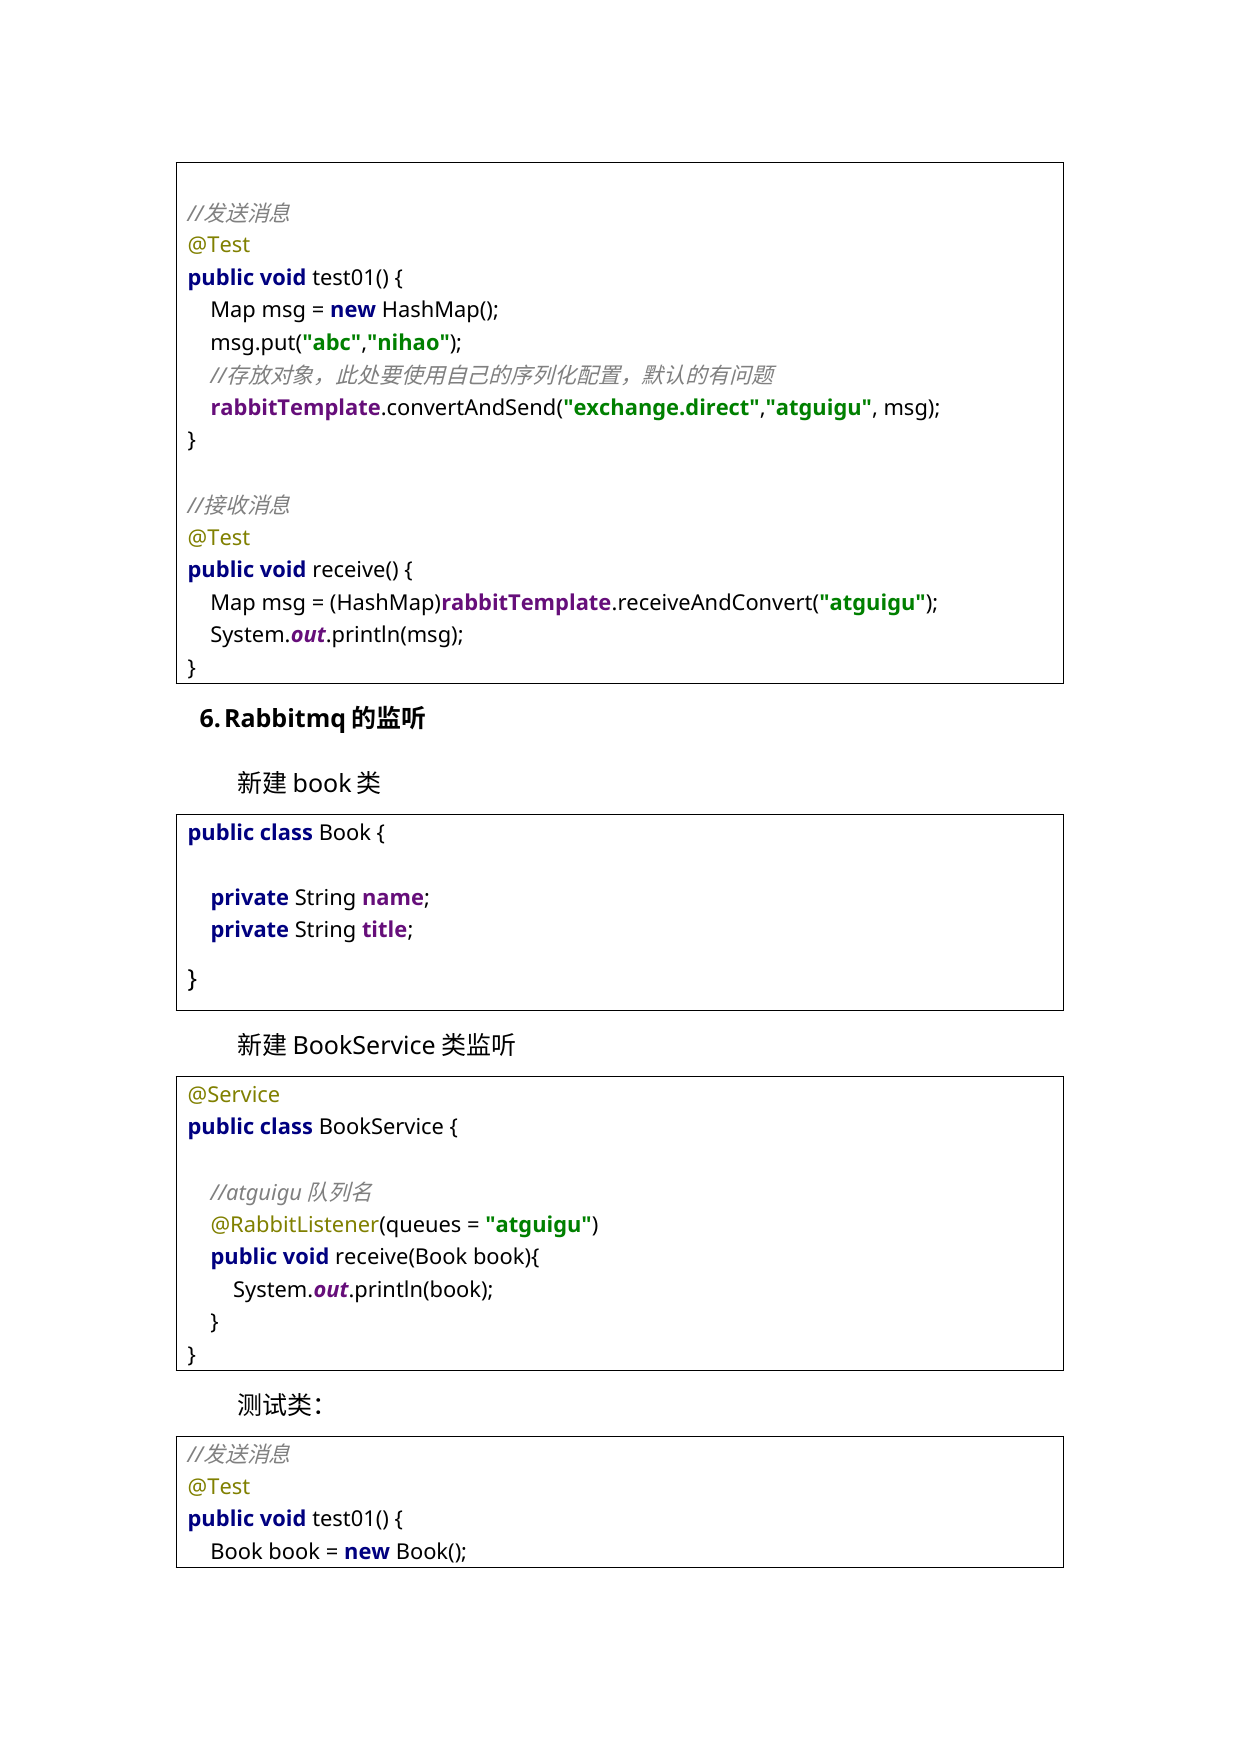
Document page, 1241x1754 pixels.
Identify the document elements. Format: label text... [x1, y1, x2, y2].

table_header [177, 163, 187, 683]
text 新建BookService类监听 [187, 1011, 1053, 1076]
table_header public class Book { private String name; private String title; } [177, 815, 1063, 1010]
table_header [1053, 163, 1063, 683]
text 新建book类 [187, 749, 1053, 814]
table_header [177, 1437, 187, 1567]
list Rabbitmq的监听 [199, 684, 1053, 749]
text 测试类： [187, 1371, 1053, 1436]
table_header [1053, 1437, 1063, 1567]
